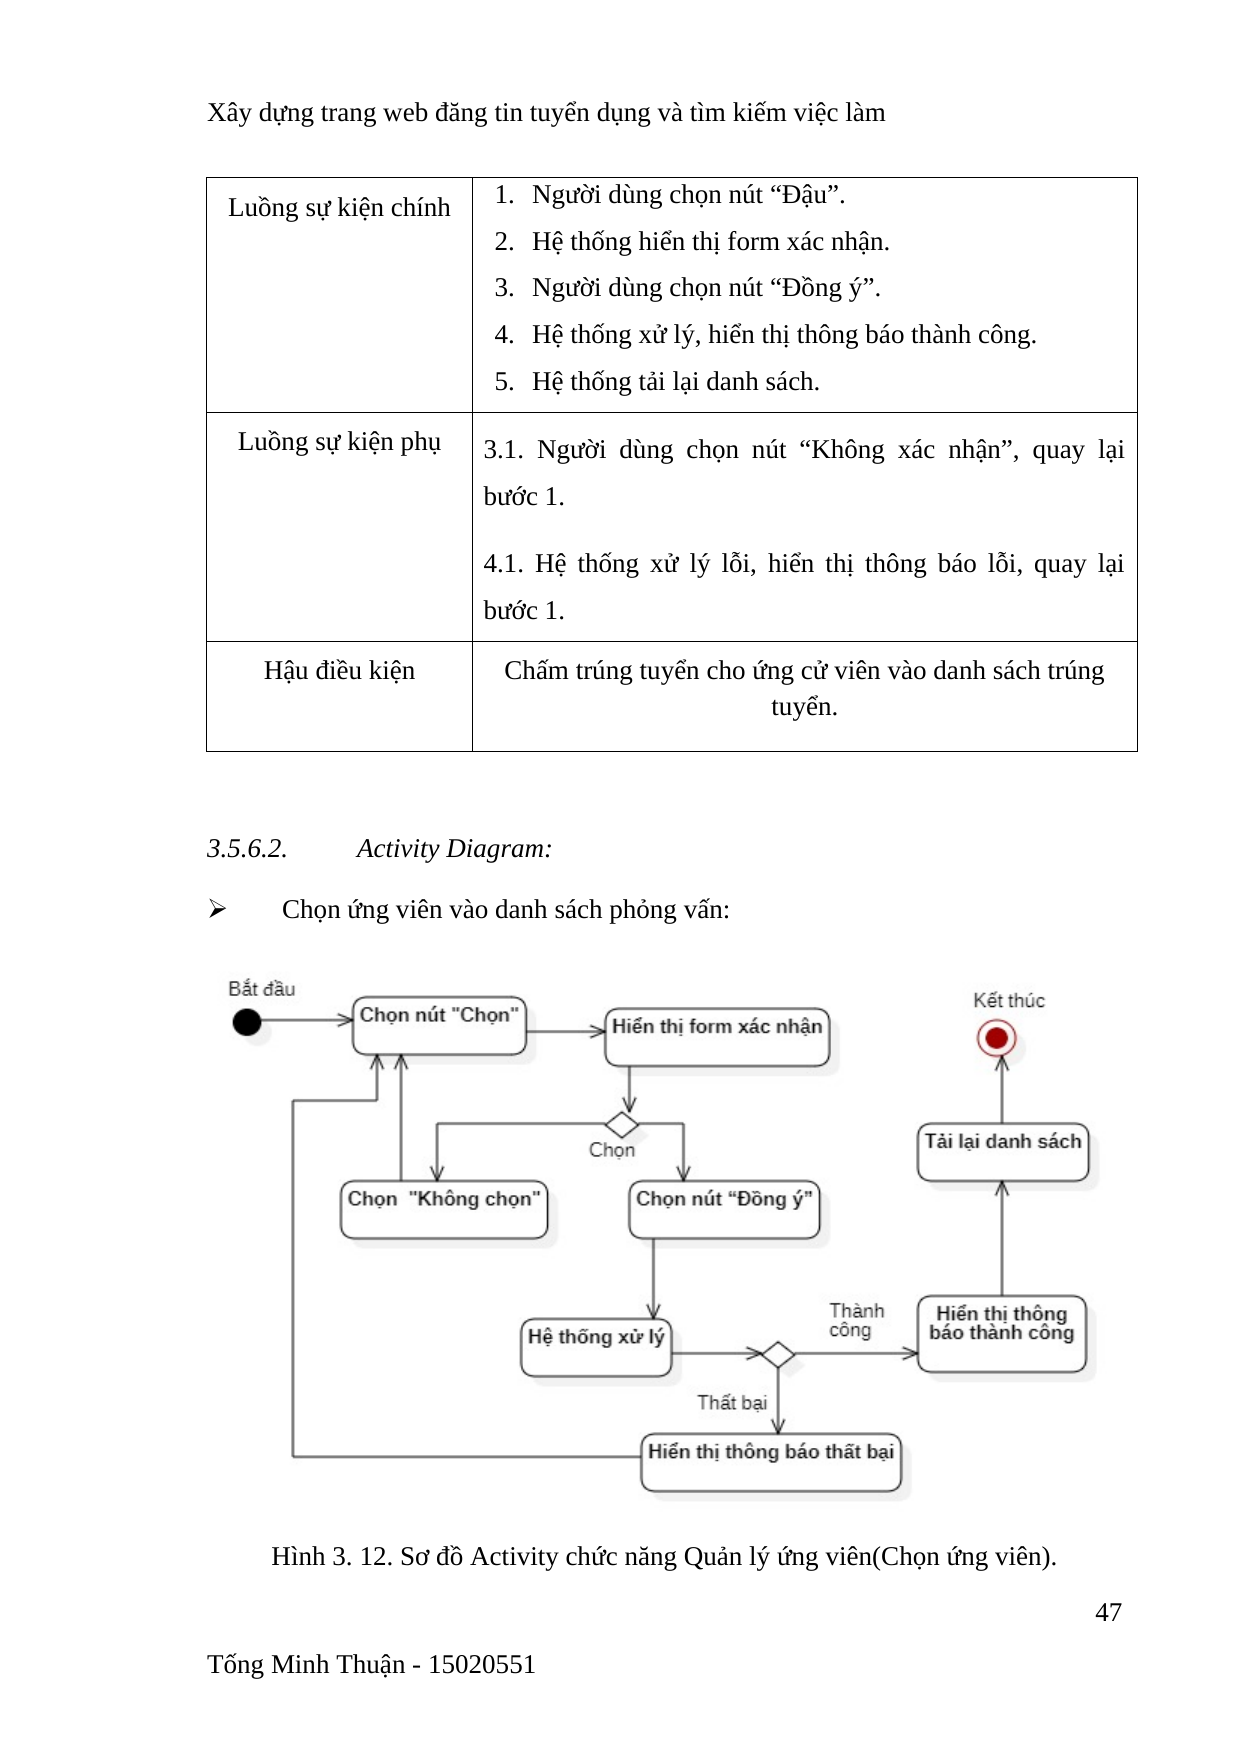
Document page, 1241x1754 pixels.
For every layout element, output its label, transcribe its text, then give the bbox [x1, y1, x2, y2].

table_cell Người dùng chọn nút “Đậu”. Hệ thống hiển thị form xác nhận. Người dùng chọn nút “Đồng ý”. Hệ thống xử lý, hiển thị thông báo thành công. Hệ thống tải lại danh sách. [473, 178, 1137, 412]
table_cell Luồng sự kiện phụ [207, 413, 472, 641]
table_cell Luồng sự kiện chính [207, 178, 472, 412]
text Activity Diagram: [207, 832, 1122, 863]
list Chọn ứng viên vào danh sách phỏng vấn: [207, 893, 1122, 924]
text Hình 3. 12. Sơ đồ Activity chức năng Quản lý ứng viên(Chọn ứng viên). [207, 1540, 1122, 1571]
table_cell Chấm trúng tuyển cho ứng cử viên vào danh sách trúng tuyển. [473, 642, 1137, 751]
picture [206, 960, 1107, 1512]
table_cell Hậu điều kiện [207, 642, 472, 751]
table_cell 3.1. Người dùng chọn nút “Không xác nhận”, quay lại bước 1. 4.1. Hệ thống xử lý lỗi, hiển thị thông báo lỗi, quay lại bước 1. [473, 413, 1137, 641]
